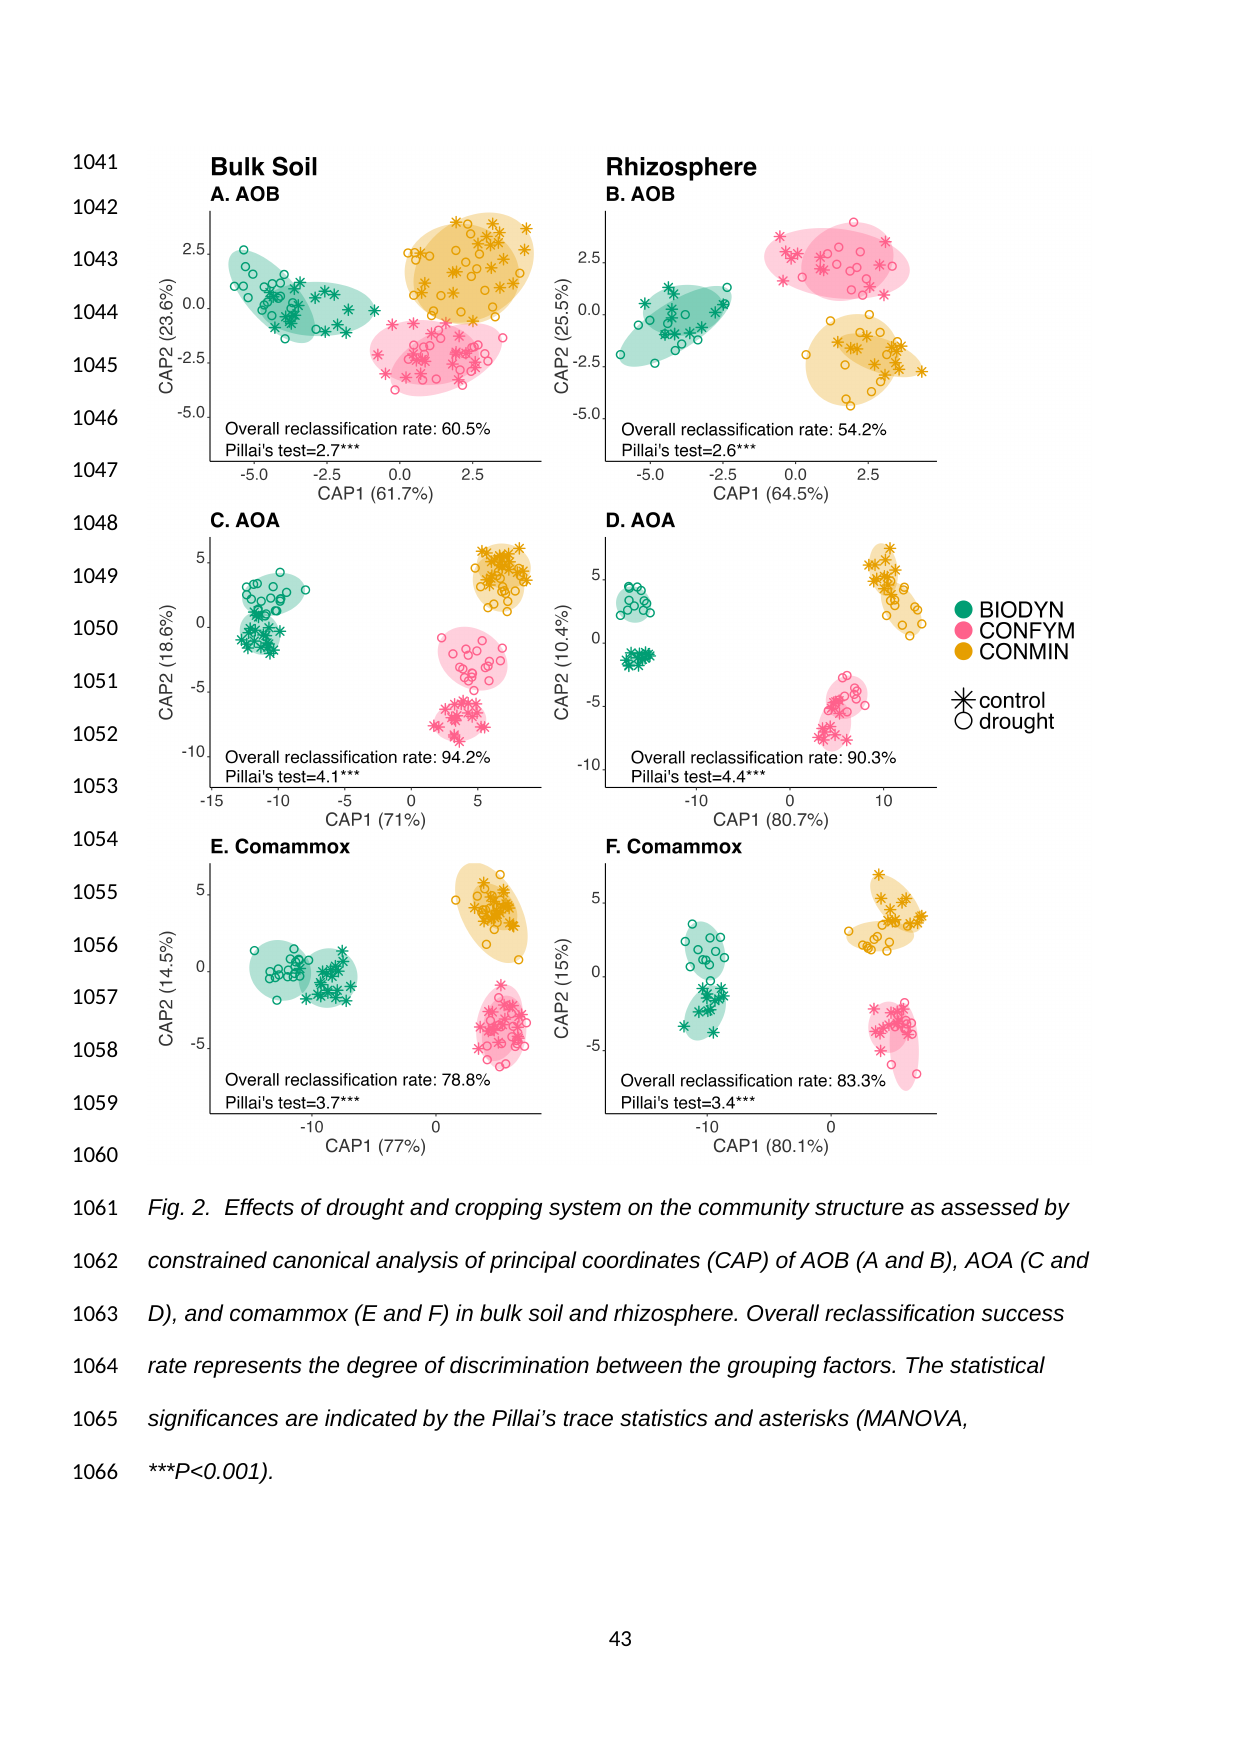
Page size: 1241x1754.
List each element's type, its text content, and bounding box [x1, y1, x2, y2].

text Fig. 2. Effects of drought and cropping system on the community structure as assessed by constrained canonical analysis of principal coordinates (CAP) of AOB (A and B), AOA (C and D), and comammox (E and F) in bulk soil and rhizosphere. Overall reclassification success rate represents the degree of discrimination between the grouping factors. The statistical significances are indicated by the Pillai’s trace statistics and asterisks (MANOVA, ***P<0.001). [148, 1194, 1093, 1484]
picture [146, 146, 1092, 1165]
